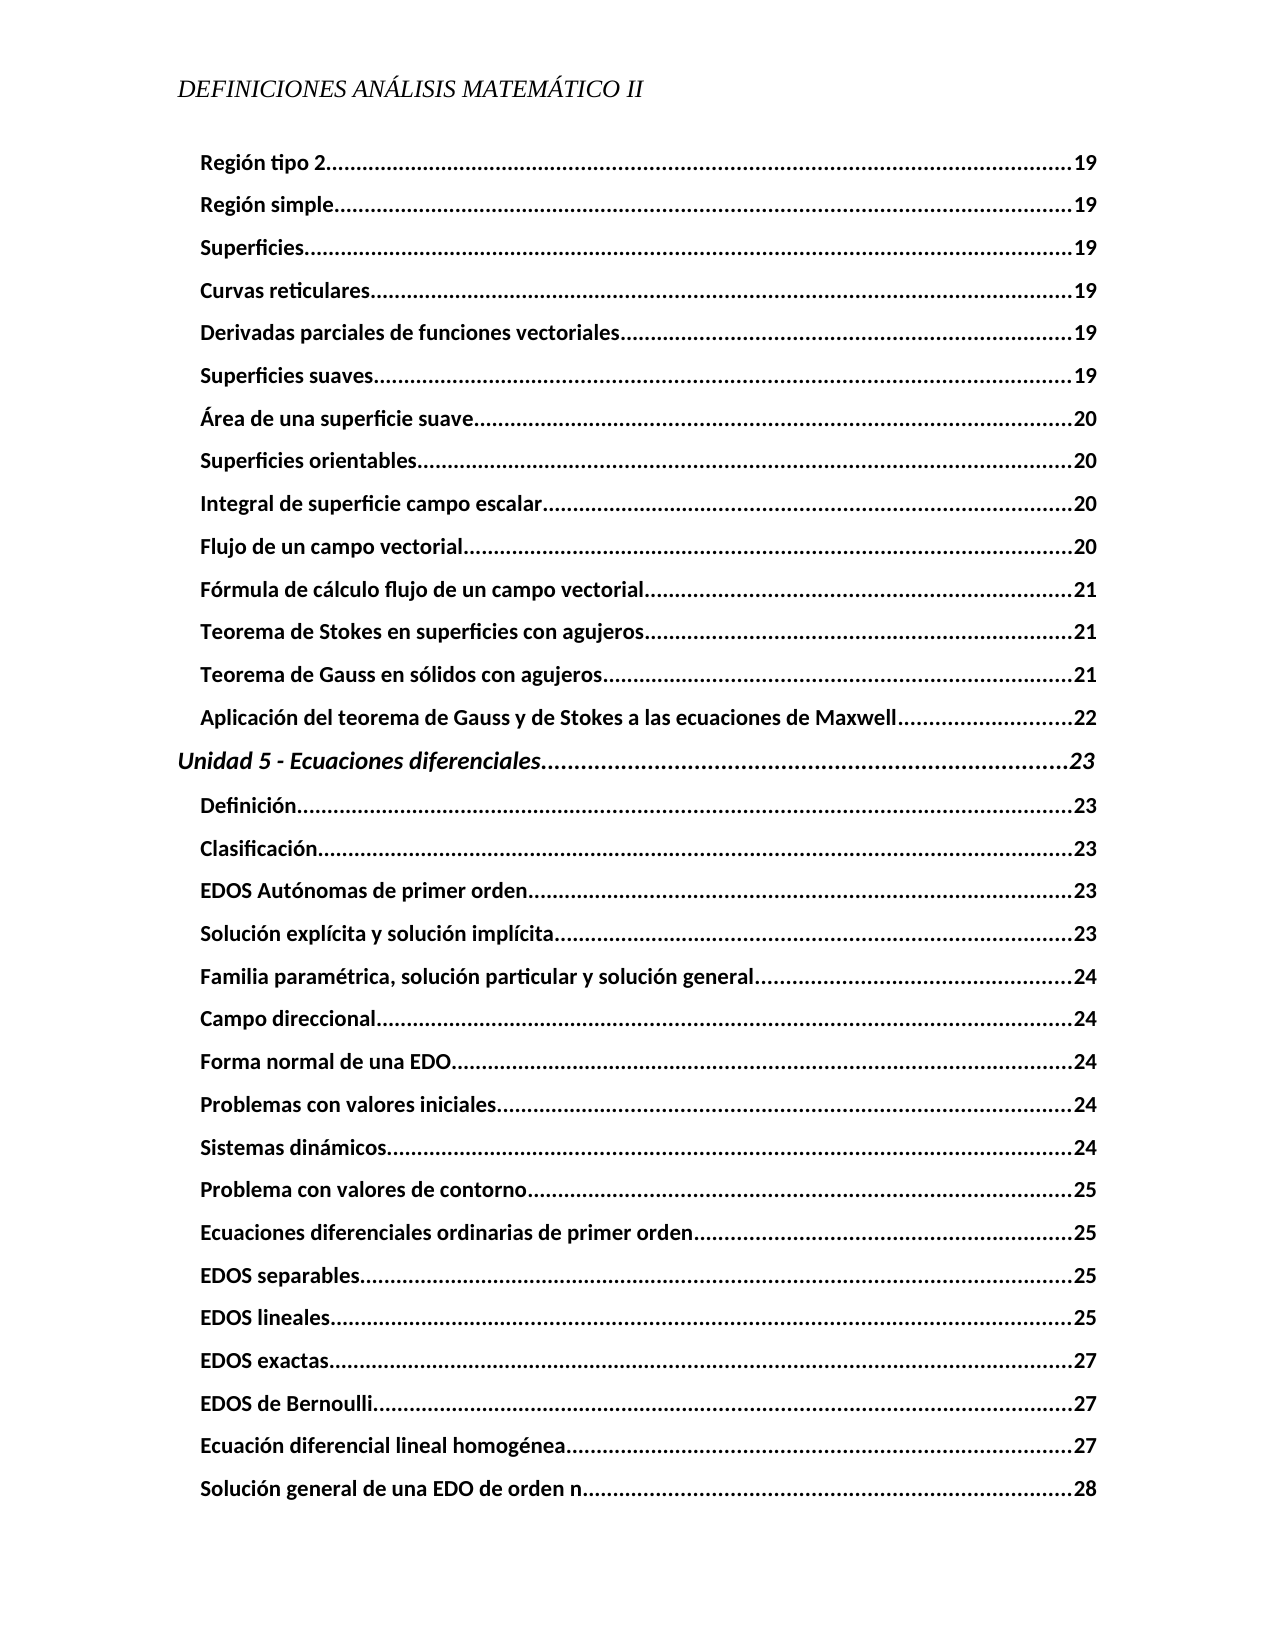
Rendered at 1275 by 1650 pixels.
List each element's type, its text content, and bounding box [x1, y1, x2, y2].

text Definición 23 [200, 791, 1098, 819]
text Región simple 19 [200, 190, 1098, 218]
text Solución general de una EDO de orden n 28 [200, 1474, 1098, 1502]
text Ecuación diferencial lineal homogénea 27 [200, 1432, 1098, 1459]
text EDOS separables 25 [200, 1261, 1098, 1289]
text Clasificación 23 [200, 834, 1098, 862]
text Unidad 5 - Ecuaciones diferenciales 23 [177, 746, 1098, 776]
text Integral de superficie campo escalar 20 [200, 489, 1098, 517]
text Familia paramétrica, solución particular y solución general 24 [200, 962, 1098, 990]
text Flujo de un campo vectorial 20 [200, 532, 1098, 560]
text Curvas reticulares 19 [200, 276, 1098, 304]
text Aplicación del teorema de Gauss y de Stokes a las ecuaciones de Maxwell 22 [200, 703, 1098, 731]
text Solución explícita y solución implícita 23 [200, 919, 1098, 947]
text Teorema de Stokes en superficies con agujeros 21 [200, 617, 1098, 645]
text Superficies orientables 20 [200, 447, 1098, 474]
text Teorema de Gauss en sólidos con agujeros 21 [200, 660, 1098, 688]
text Problemas con valores iniciales 24 [200, 1090, 1098, 1118]
text EDOS Autónomas de primer orden 23 [200, 876, 1098, 904]
text Problema con valores de contorno 25 [200, 1175, 1098, 1203]
text EDOS de Bernoulli 27 [200, 1389, 1098, 1417]
text Sistemas dinámicos 24 [200, 1133, 1098, 1161]
text Área de una superficie suave 20 [200, 404, 1098, 432]
text Fórmula de cálculo flujo de un campo vectorial 21 [200, 575, 1098, 603]
text Forma normal de una EDO 24 [200, 1047, 1098, 1075]
text EDOS exactas 27 [200, 1346, 1098, 1374]
text Ecuaciones diferenciales ordinarias de primer orden 25 [200, 1218, 1098, 1246]
text Campo direccional 24 [200, 1004, 1098, 1032]
text EDOS lineales 25 [200, 1303, 1098, 1331]
text Superficies suaves 19 [200, 361, 1098, 389]
text Región tipo 2 19 [200, 148, 1098, 176]
text Derivadas parciales de funciones vectoriales 19 [200, 318, 1098, 346]
text Superficies 19 [200, 233, 1098, 261]
